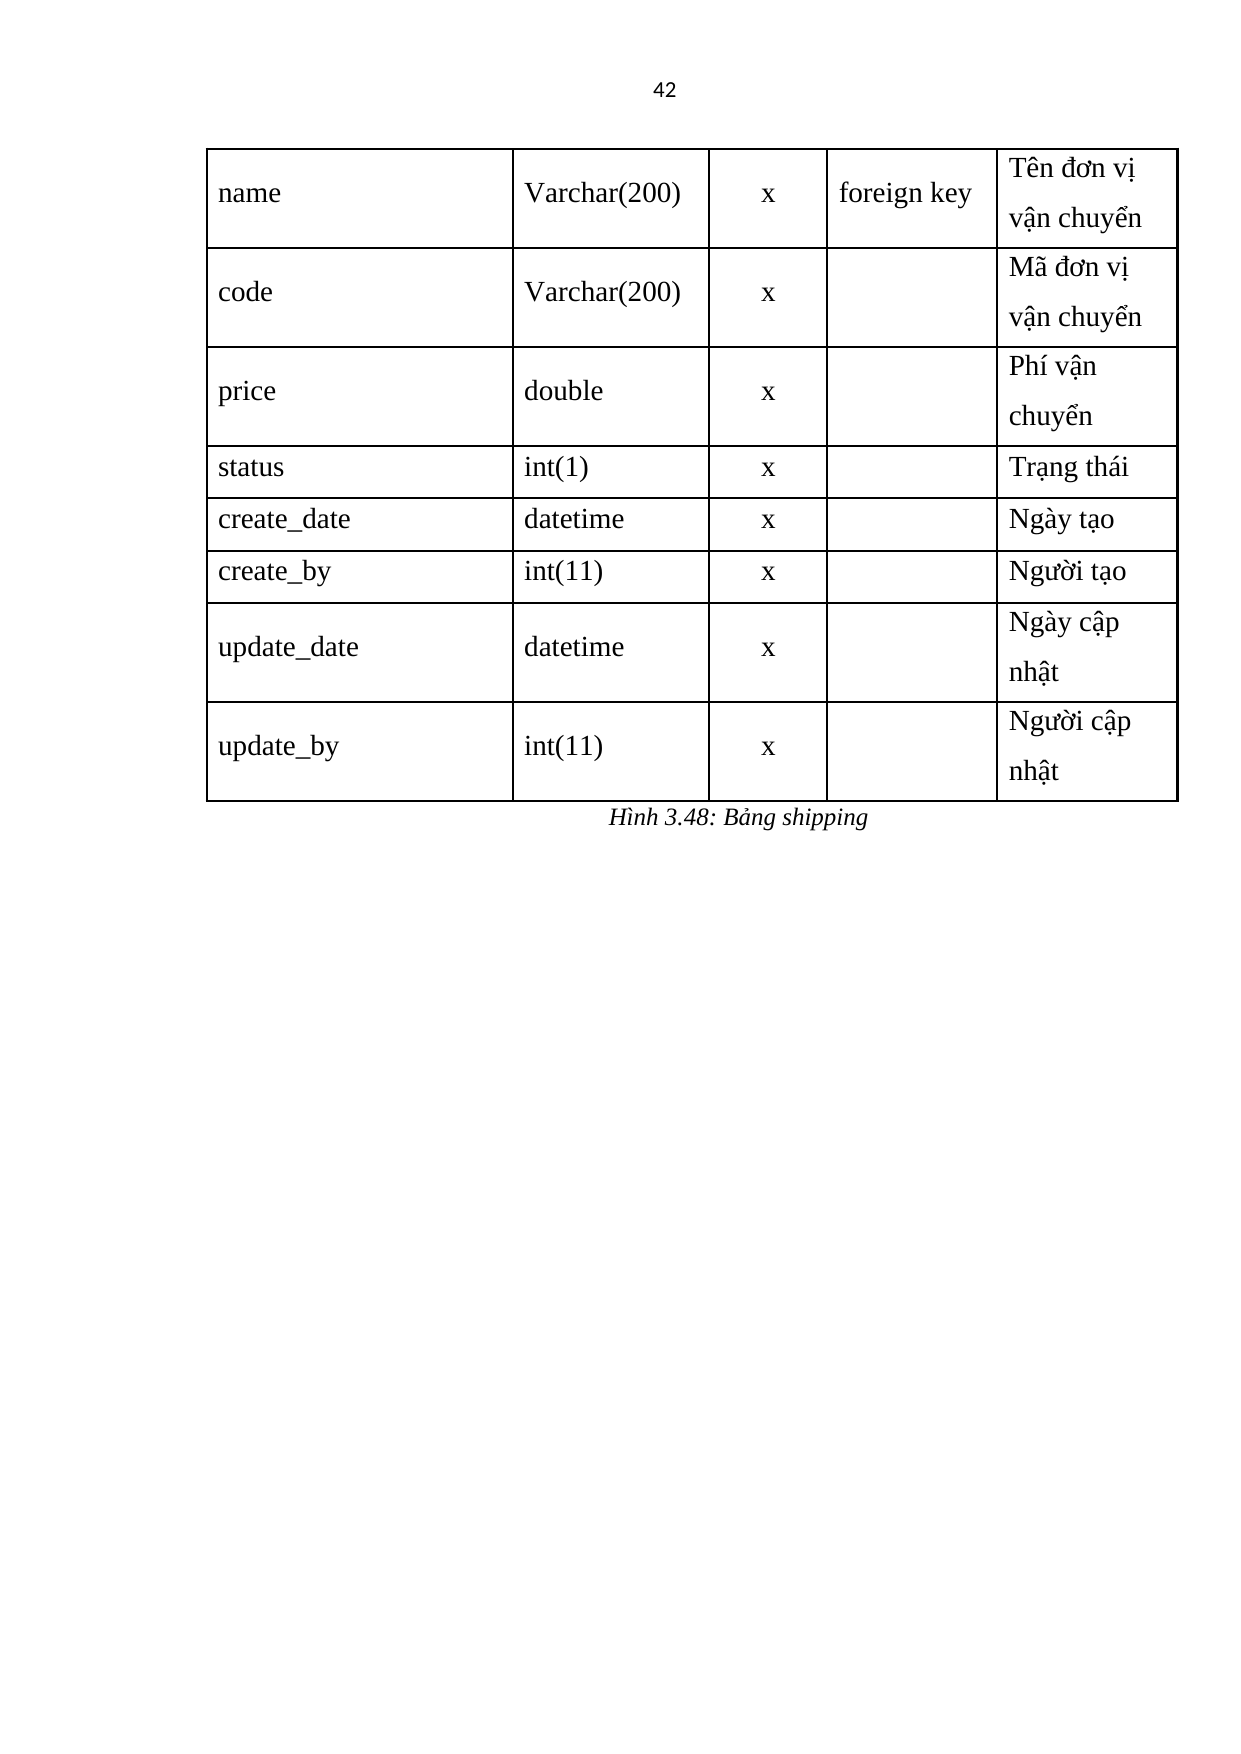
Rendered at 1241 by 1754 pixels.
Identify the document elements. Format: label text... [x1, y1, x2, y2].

table_cell Người tạo [998, 552, 1176, 602]
table_cell Ngày cập nhật [998, 604, 1176, 701]
table_cell datetime [514, 499, 708, 549]
table_cell [828, 499, 996, 549]
table_cell datetime [514, 604, 708, 701]
table_cell update_by [208, 703, 512, 800]
table_cell x [710, 552, 826, 602]
table_cell create_by [208, 552, 512, 602]
table_cell double [514, 348, 708, 445]
table_cell Tên đơn vị vận chuyển [998, 150, 1176, 247]
table_cell int(11) [514, 552, 708, 602]
table_cell [828, 604, 996, 701]
table_cell x [710, 499, 826, 549]
table_cell Mã đơn vị vận chuyển [998, 249, 1176, 346]
table_cell Varchar(200) [514, 150, 708, 247]
table_cell Phí vận chuyển [998, 348, 1176, 445]
table_cell x [710, 249, 826, 346]
table_cell [828, 552, 996, 602]
table_cell Ngày tạo [998, 499, 1176, 549]
table_cell code [208, 249, 512, 346]
table_cell Trạng thái [998, 447, 1176, 497]
table_cell [828, 447, 996, 497]
table_cell [828, 703, 996, 800]
table_cell status [208, 447, 512, 497]
table_cell int(1) [514, 447, 708, 497]
table_cell Varchar(200) [514, 249, 708, 346]
table_cell create_date [208, 499, 512, 549]
table_cell update_date [208, 604, 512, 701]
table_cell x [710, 703, 826, 800]
table_cell Người cập nhật [998, 703, 1176, 800]
table_cell price [208, 348, 512, 445]
table_cell foreign key [828, 150, 996, 247]
table_cell x [710, 150, 826, 247]
table_cell x [710, 348, 826, 445]
table_cell x [710, 447, 826, 497]
table_cell [828, 249, 996, 346]
table_cell x [710, 604, 826, 701]
table_cell [828, 348, 996, 445]
table_cell int(11) [514, 703, 708, 800]
table_cell name [208, 150, 512, 247]
